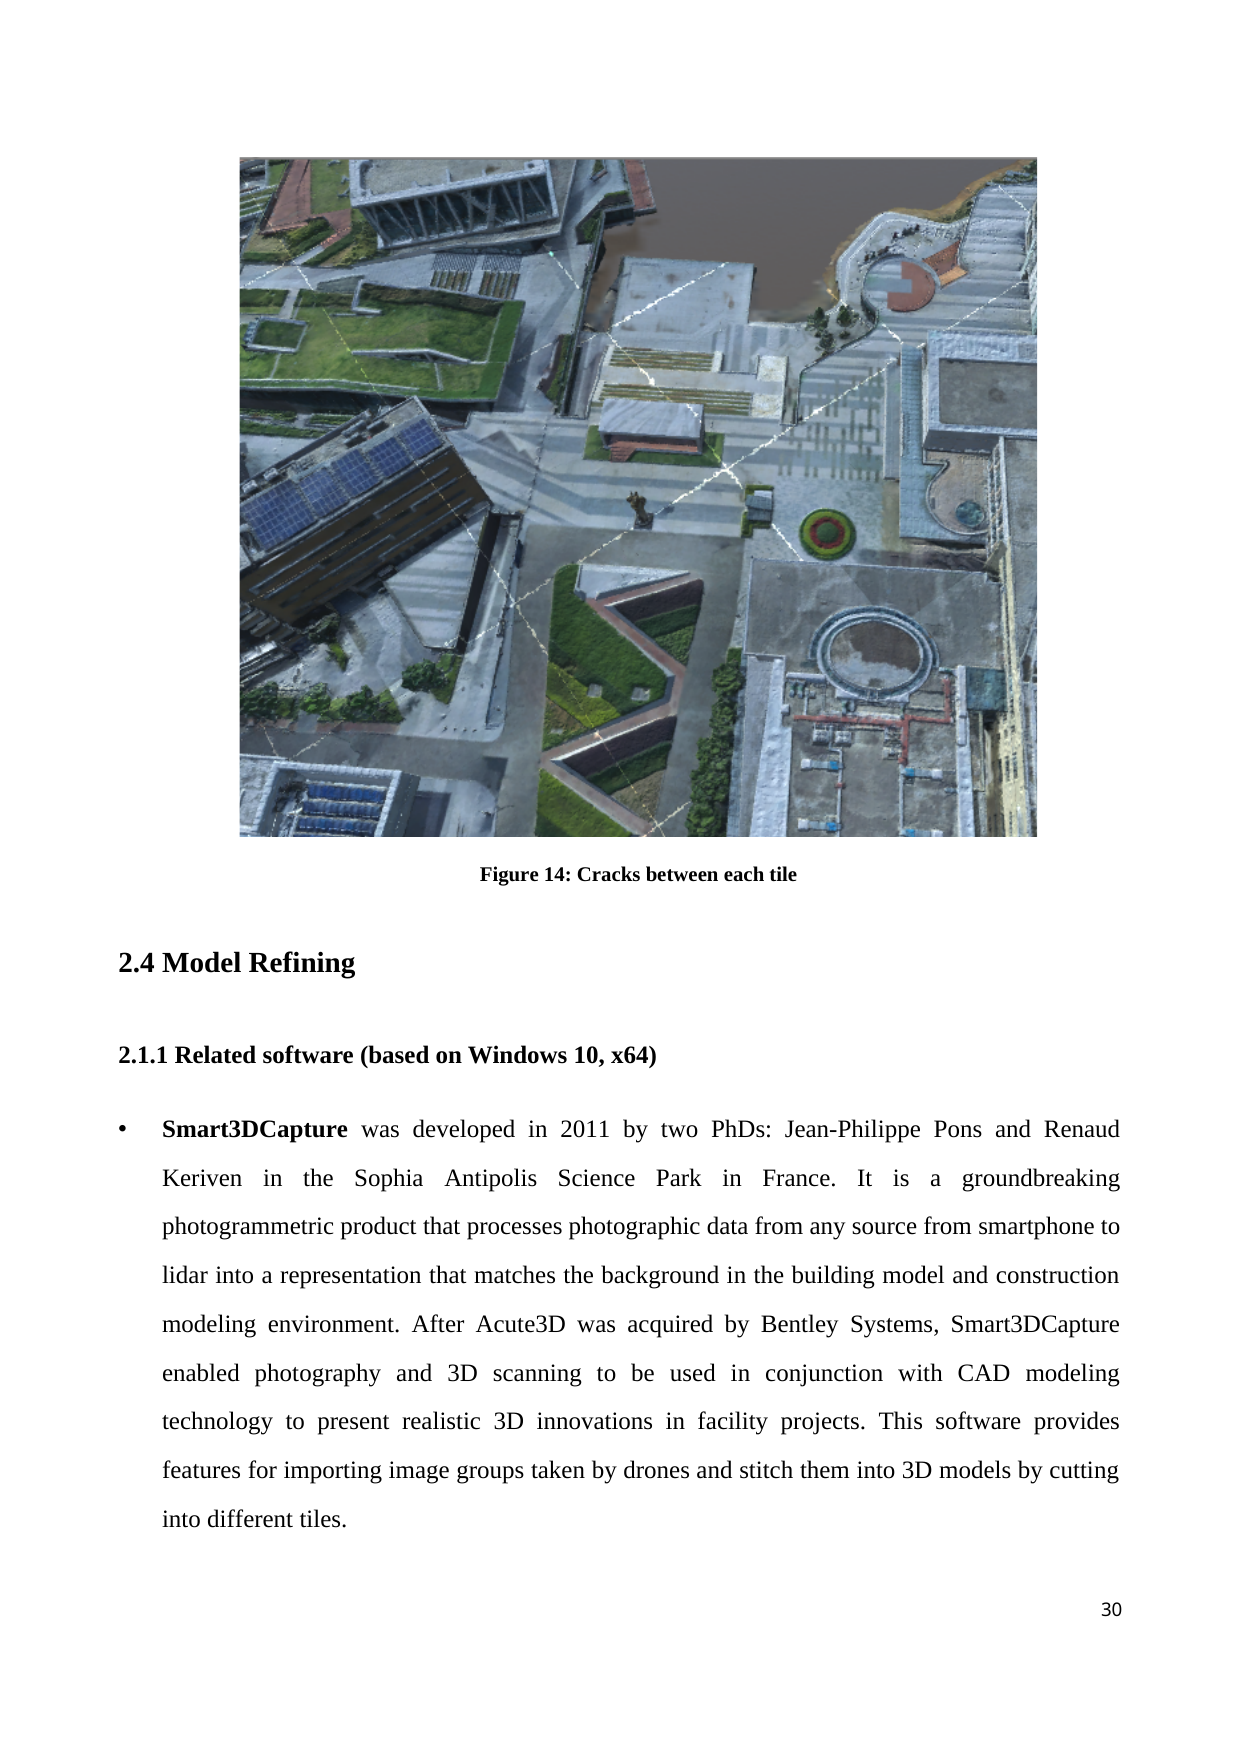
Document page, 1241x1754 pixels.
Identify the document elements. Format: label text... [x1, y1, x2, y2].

subtitle 2.1.1 Related software (based on Windows 10, x64) [118, 1038, 1122, 1071]
list Figure 14: Cracks between each tile [156, 858, 1121, 890]
picture [239, 157, 1038, 837]
subtitle 2.4 Model Refining [118, 929, 1122, 994]
list Smart3DCapture was developed in 2011 by two PhDs: Jean-Philippe Pons and Renaud Keriven in the Sophia Antipolis Science Park in France. It is a groundbreaking photogrammetric product that processes photographic data from any source from smartphone to lidar into a representation that matches the background in the building model and construction modeling environment. After Acute3D was acquired by Bentley Systems, Smart3DCapture enabled photography and 3D scanning to be used in conjunction with CAD modeling technology to present realistic 3D innovations in facility projects. This software provides features for importing image groups taken by drones and stitch them into 3D models by cutting into different tiles. [118, 1112, 1121, 1534]
